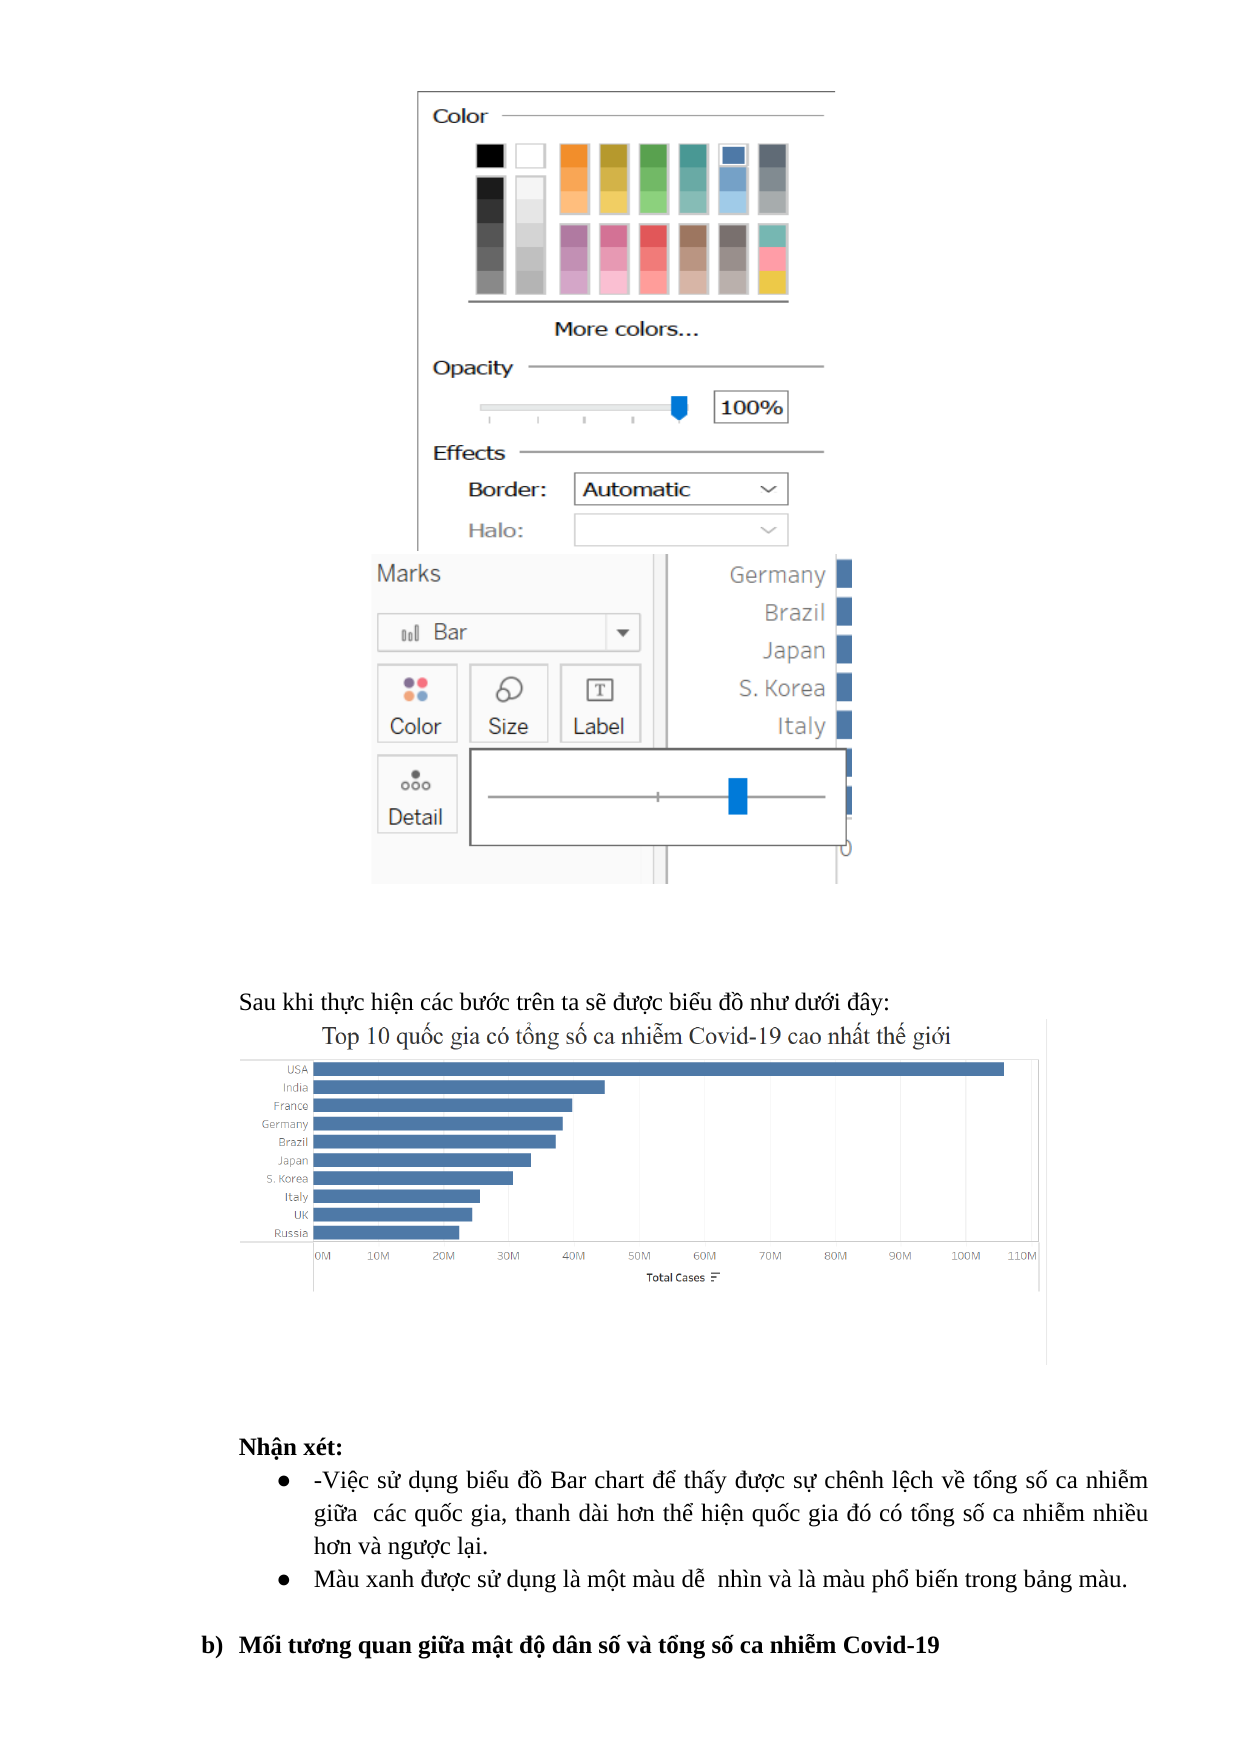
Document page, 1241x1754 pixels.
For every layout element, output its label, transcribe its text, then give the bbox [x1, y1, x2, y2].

list -Việc sử dụng biểu đồ Bar chart để thấy được sự chênh lệch về tổng số ca nhiễm giữa các quốc gia, thanh dài hơn thể hiện quốc gia đó có tổng số ca nhiễm nhiều hơn và ngược lại. [276, 1465, 1149, 1560]
list Mối tương quan giữa mật độ dân số và tổng số ca nhiễm Covid-19 [201, 1630, 1149, 1659]
picture [238, 1019, 1048, 1365]
picture [371, 554, 852, 884]
list Màu xanh được sử dụng là một màu dễ nhìn và là màu phổ biến trong bảng màu. [276, 1564, 1149, 1593]
text Sau khi thực hiện các bước trên ta sẽ được biểu đồ như dưới đây: [238, 987, 1149, 1015]
text Nhận xét: [163, 1432, 1149, 1461]
picture [417, 91, 836, 551]
